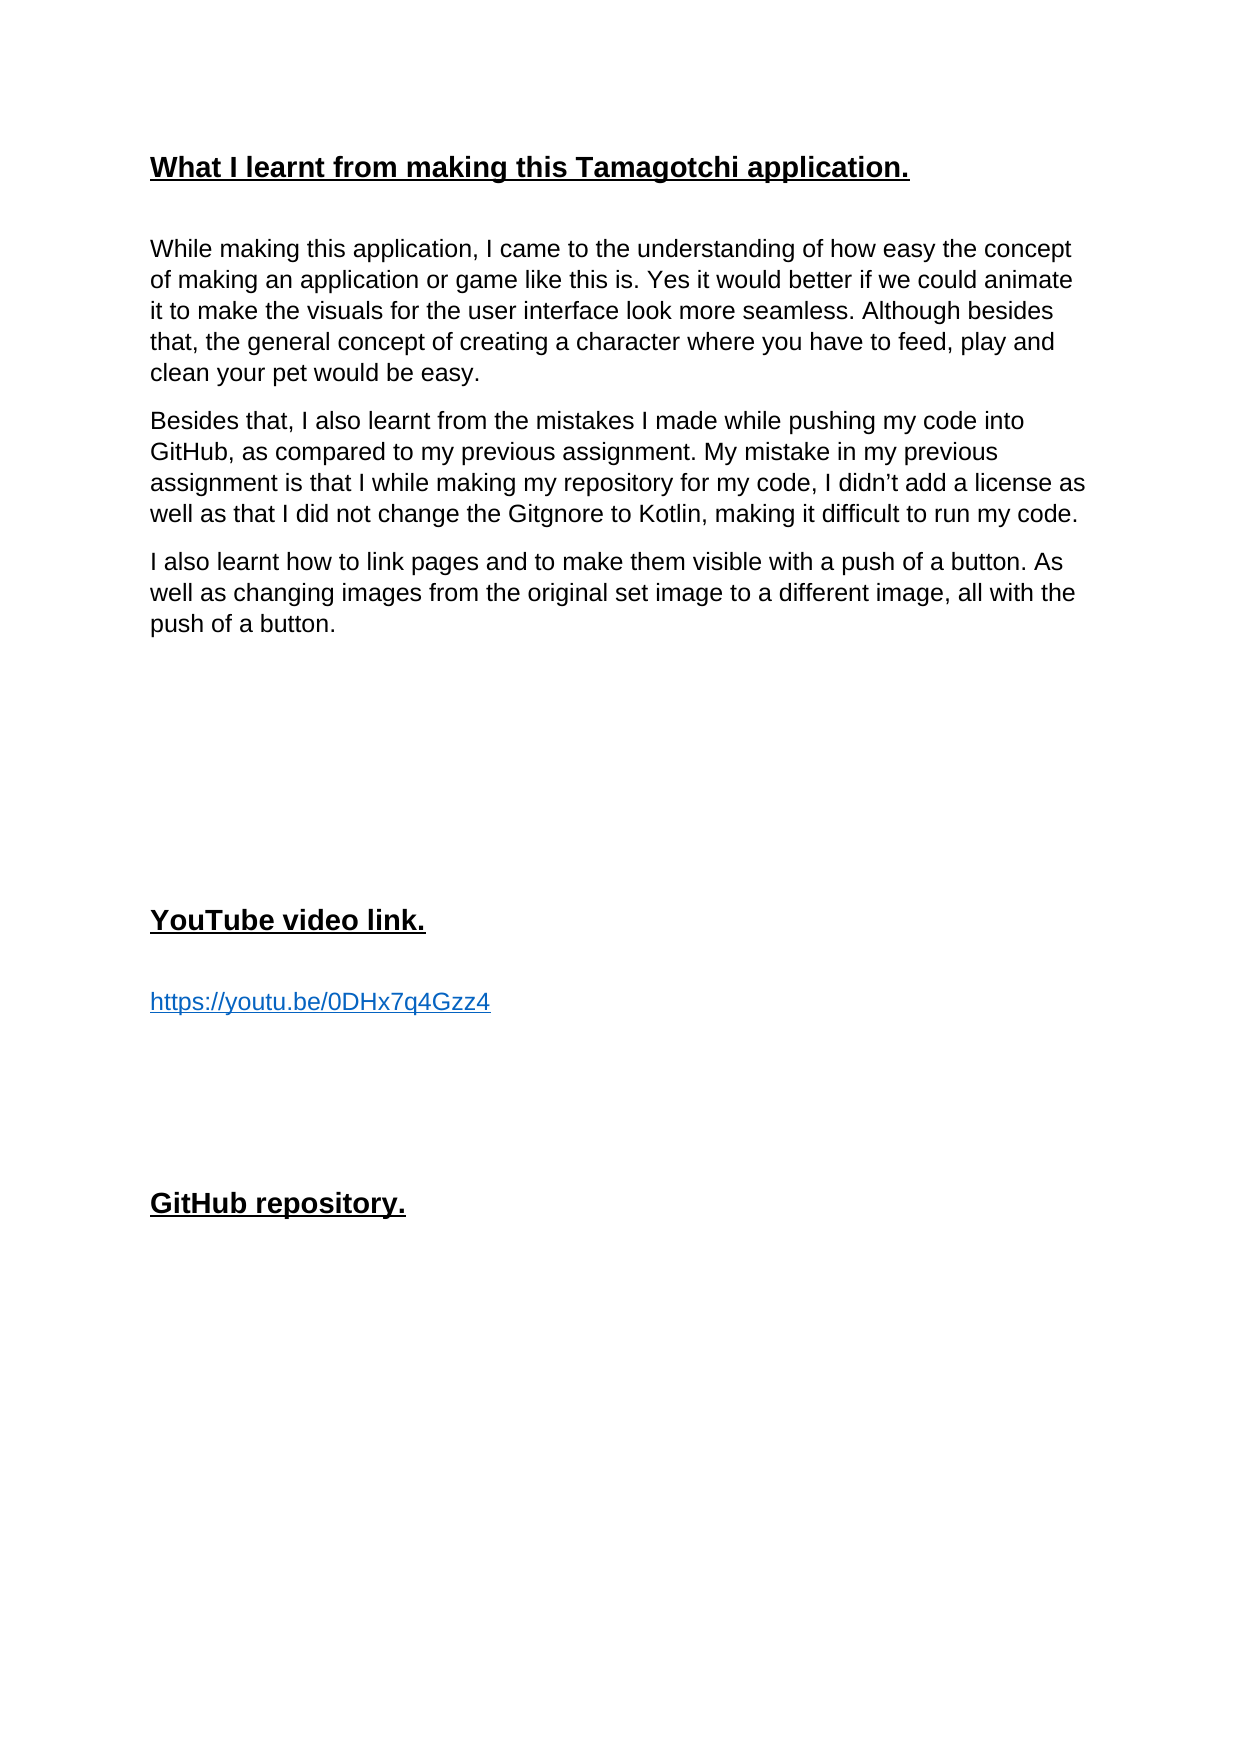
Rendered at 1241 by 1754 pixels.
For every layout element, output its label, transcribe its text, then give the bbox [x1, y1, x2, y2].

subtitle YouTube video link. [150, 903, 1090, 937]
text Besides that, I also learnt from the mistakes I made while pushing my code into GitHub, as compared to my previous assignment. My mistake in my previous assignment is that I while making my repository for my code, I didn’t add a license as well as that I did not change the Gitgnore to Kotlin, making it difficult to run my code. [150, 406, 1090, 528]
subtitle GitHub repository. [150, 1186, 1090, 1220]
text While making this application, I came to the understanding of how easy the concept of making an application or game like this is. Yes it would better if we could animate it to make the visuals for the user interface look more seamless. Although besides that, the general concept of creating a character where you have to feed, play and clean your pet would be easy. [150, 234, 1090, 387]
text https://youtu.be/0DHx7q4Gzz4 [150, 987, 1090, 1016]
subtitle What I learnt from making this Tamagotchi application. [150, 150, 1090, 183]
text I also learnt how to link pages and to make them visible with a push of a button. As well as changing images from the original set image to a different image, all with the push of a button. [150, 547, 1090, 637]
